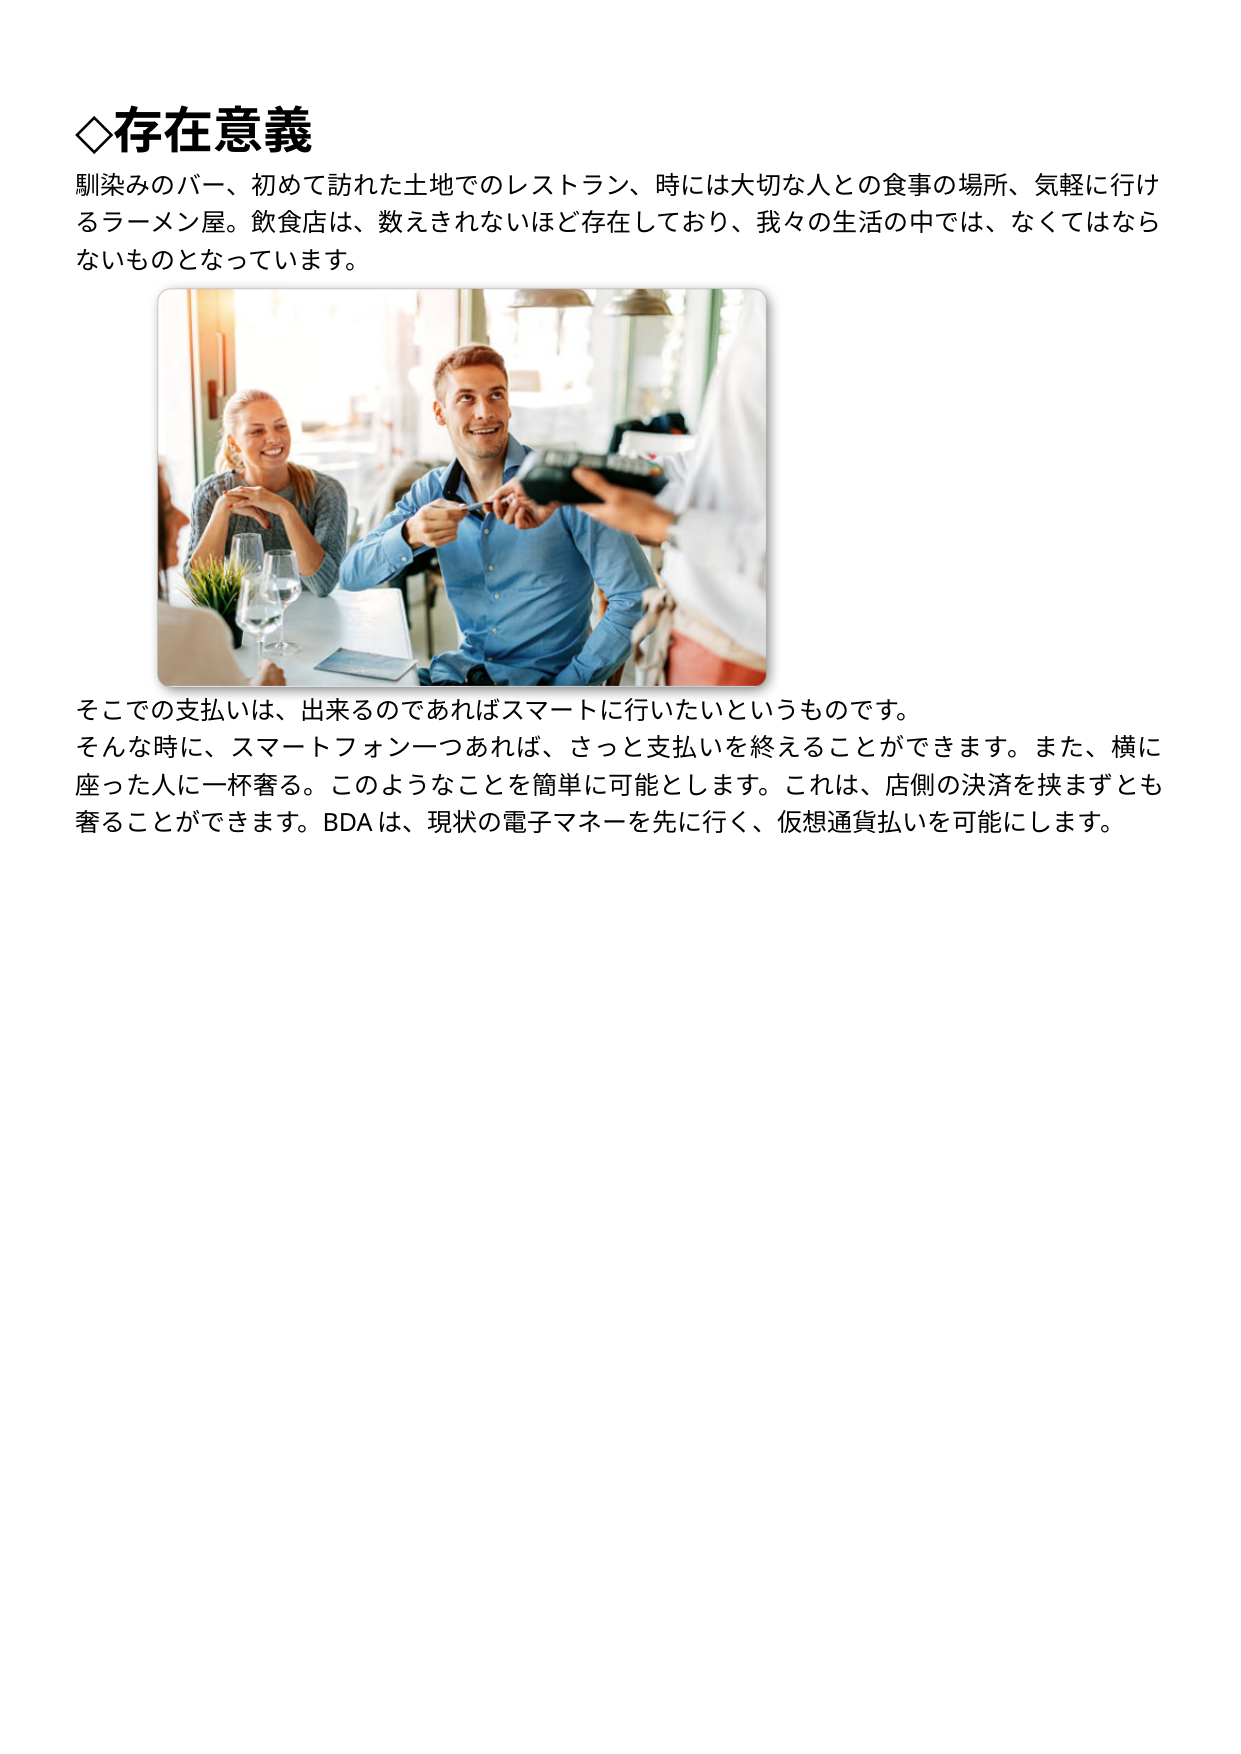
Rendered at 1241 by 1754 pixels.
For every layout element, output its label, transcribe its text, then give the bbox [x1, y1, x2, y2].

text そんな時に、スマートフォン一つあれば、さっと支払いを終えることができます。また、横に座った人に一杯奢る。このようなことを簡単に可能とします。これは、店側の決済を挟まずとも奢ることができます。BDAは、現状の電子マネーを先に行く、仮想通貨払いを可能にします。 [75, 727, 1165, 839]
picture [159, 290, 765, 686]
text ◇存在意義 [75, 89, 1165, 164]
text 馴染みのバー、初めて訪れた土地でのレストラン、時には大切な人との食事の場所、気軽に行けるラーメン屋。飲食店は、数えきれないほど存在しており、我々の生活の中では、なくてはならないものとなっています。 [75, 164, 1165, 277]
text そこでの支払いは、出来るのであればスマートに行いたいというものです。 [75, 689, 1165, 727]
